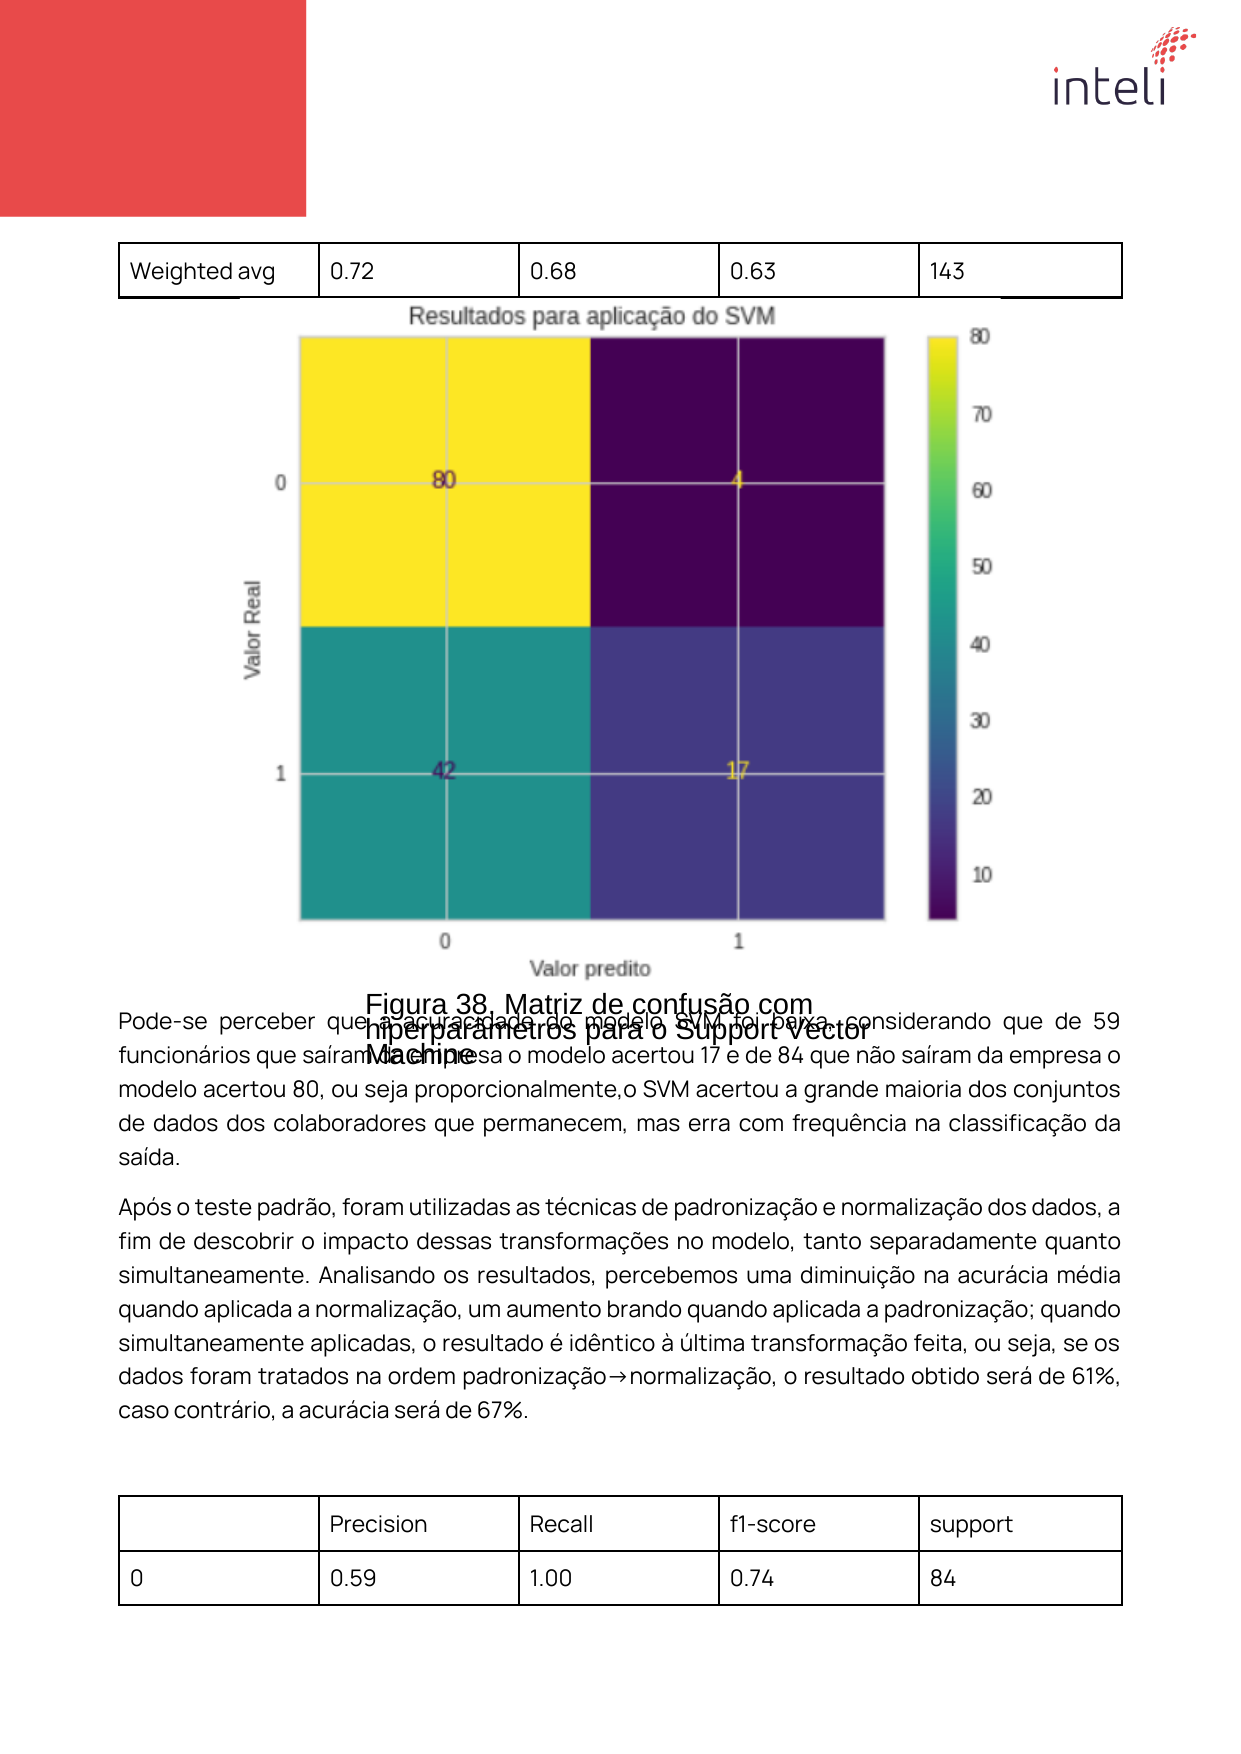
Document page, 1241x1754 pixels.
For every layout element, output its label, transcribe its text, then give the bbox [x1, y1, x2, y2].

picture [1054, 27, 1197, 105]
table_cell 0.59 [320, 1552, 518, 1604]
table_header support [920, 1497, 1121, 1549]
table_cell 0.68 [520, 244, 718, 296]
table_cell Weighted avg [120, 244, 318, 296]
table_cell 0.63 [720, 244, 918, 296]
text Pode-se perceber que a acuracidade do modelo SVM foi baixa, considerando que de 59 funcionários que saíram da empresa o modelo acertou 17 e de 84 que não saíram da empresa o modelo acertou 80, ou seja proporcionalmente,o SVM acertou a grande maioria dos conjuntos de dados dos colaboradores que permanecem, mas erra com frequência na classificação da saída. [118, 1005, 1122, 1172]
table_header Recall [520, 1497, 718, 1549]
table_cell 0 [120, 1552, 318, 1604]
table_cell 0.74 [720, 1552, 918, 1604]
picture [0, 0, 307, 217]
picture [239, 298, 1001, 986]
table_header Precision [320, 1497, 518, 1549]
table_cell 1.00 [520, 1552, 718, 1604]
table_header f1-score [720, 1497, 918, 1549]
table_cell 0.72 [320, 244, 518, 296]
table_cell 143 [920, 244, 1121, 296]
text Após o teste padrão, foram utilizadas as técnicas de padronização e normalização dos dados, a fim de descobrir o impacto dessas transformações no modelo, tanto separadamente quanto simultaneamente. Analisando os resultados, percebemos uma diminuição na acurácia média quando aplicada a normalização, um aumento brando quando aplicada a padronização; quando simultaneamente aplicadas, o resultado é idêntico à última transformação feita, ou seja, se os dados foram tratados na ordem padronização->normalização, o resultado obtido será de 61%, caso contrário, a acurácia será de 67%. [118, 1191, 1122, 1426]
table_header [120, 1497, 318, 1549]
table_cell 84 [920, 1552, 1121, 1604]
